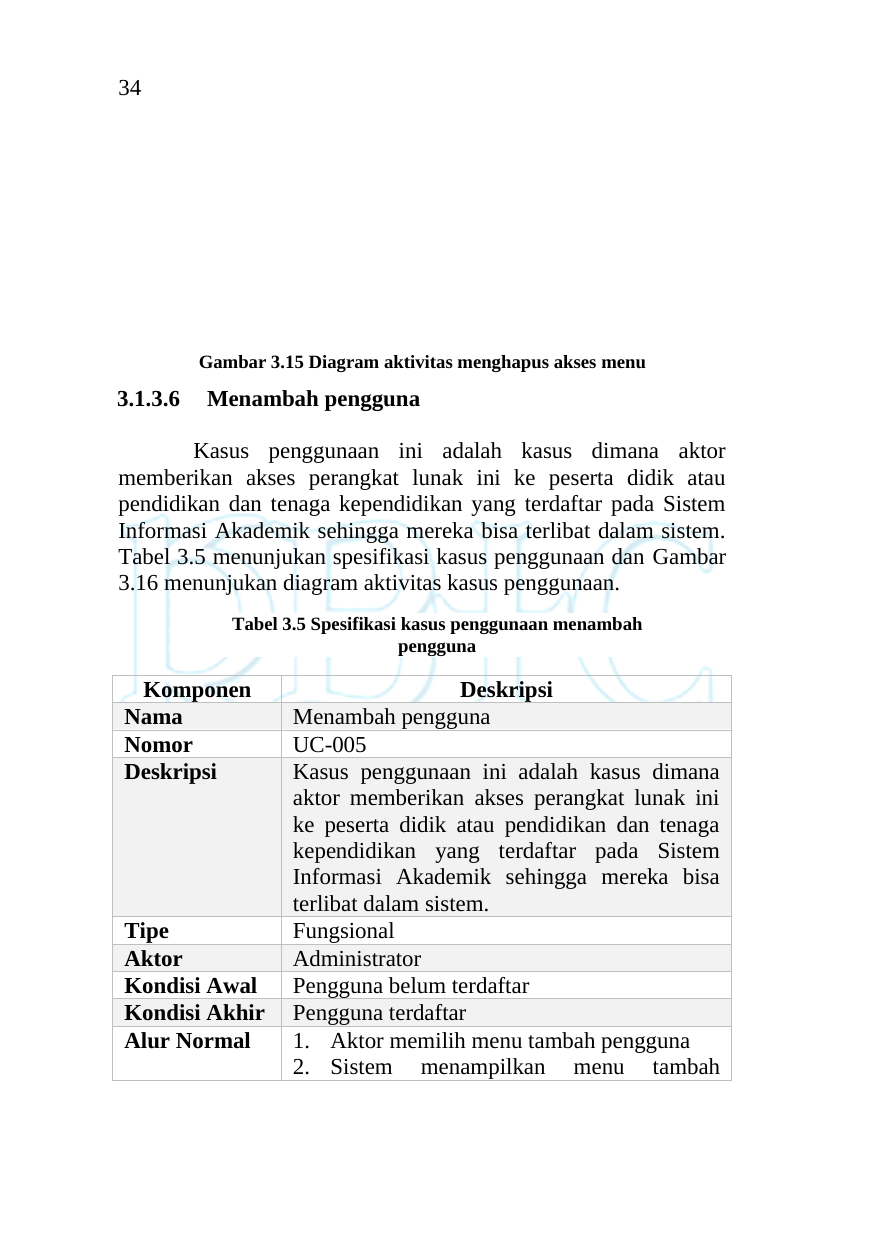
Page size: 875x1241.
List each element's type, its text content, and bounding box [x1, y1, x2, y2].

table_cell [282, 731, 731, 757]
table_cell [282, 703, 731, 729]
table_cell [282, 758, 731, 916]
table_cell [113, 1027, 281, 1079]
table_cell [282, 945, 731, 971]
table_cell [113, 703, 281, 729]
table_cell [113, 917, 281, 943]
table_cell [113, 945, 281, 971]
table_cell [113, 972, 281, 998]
subtitle Menambah pengguna [117, 385, 726, 411]
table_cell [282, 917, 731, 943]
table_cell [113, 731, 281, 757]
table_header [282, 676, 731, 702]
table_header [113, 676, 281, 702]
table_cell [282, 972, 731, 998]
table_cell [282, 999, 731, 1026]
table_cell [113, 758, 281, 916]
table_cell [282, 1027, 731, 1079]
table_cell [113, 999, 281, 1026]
